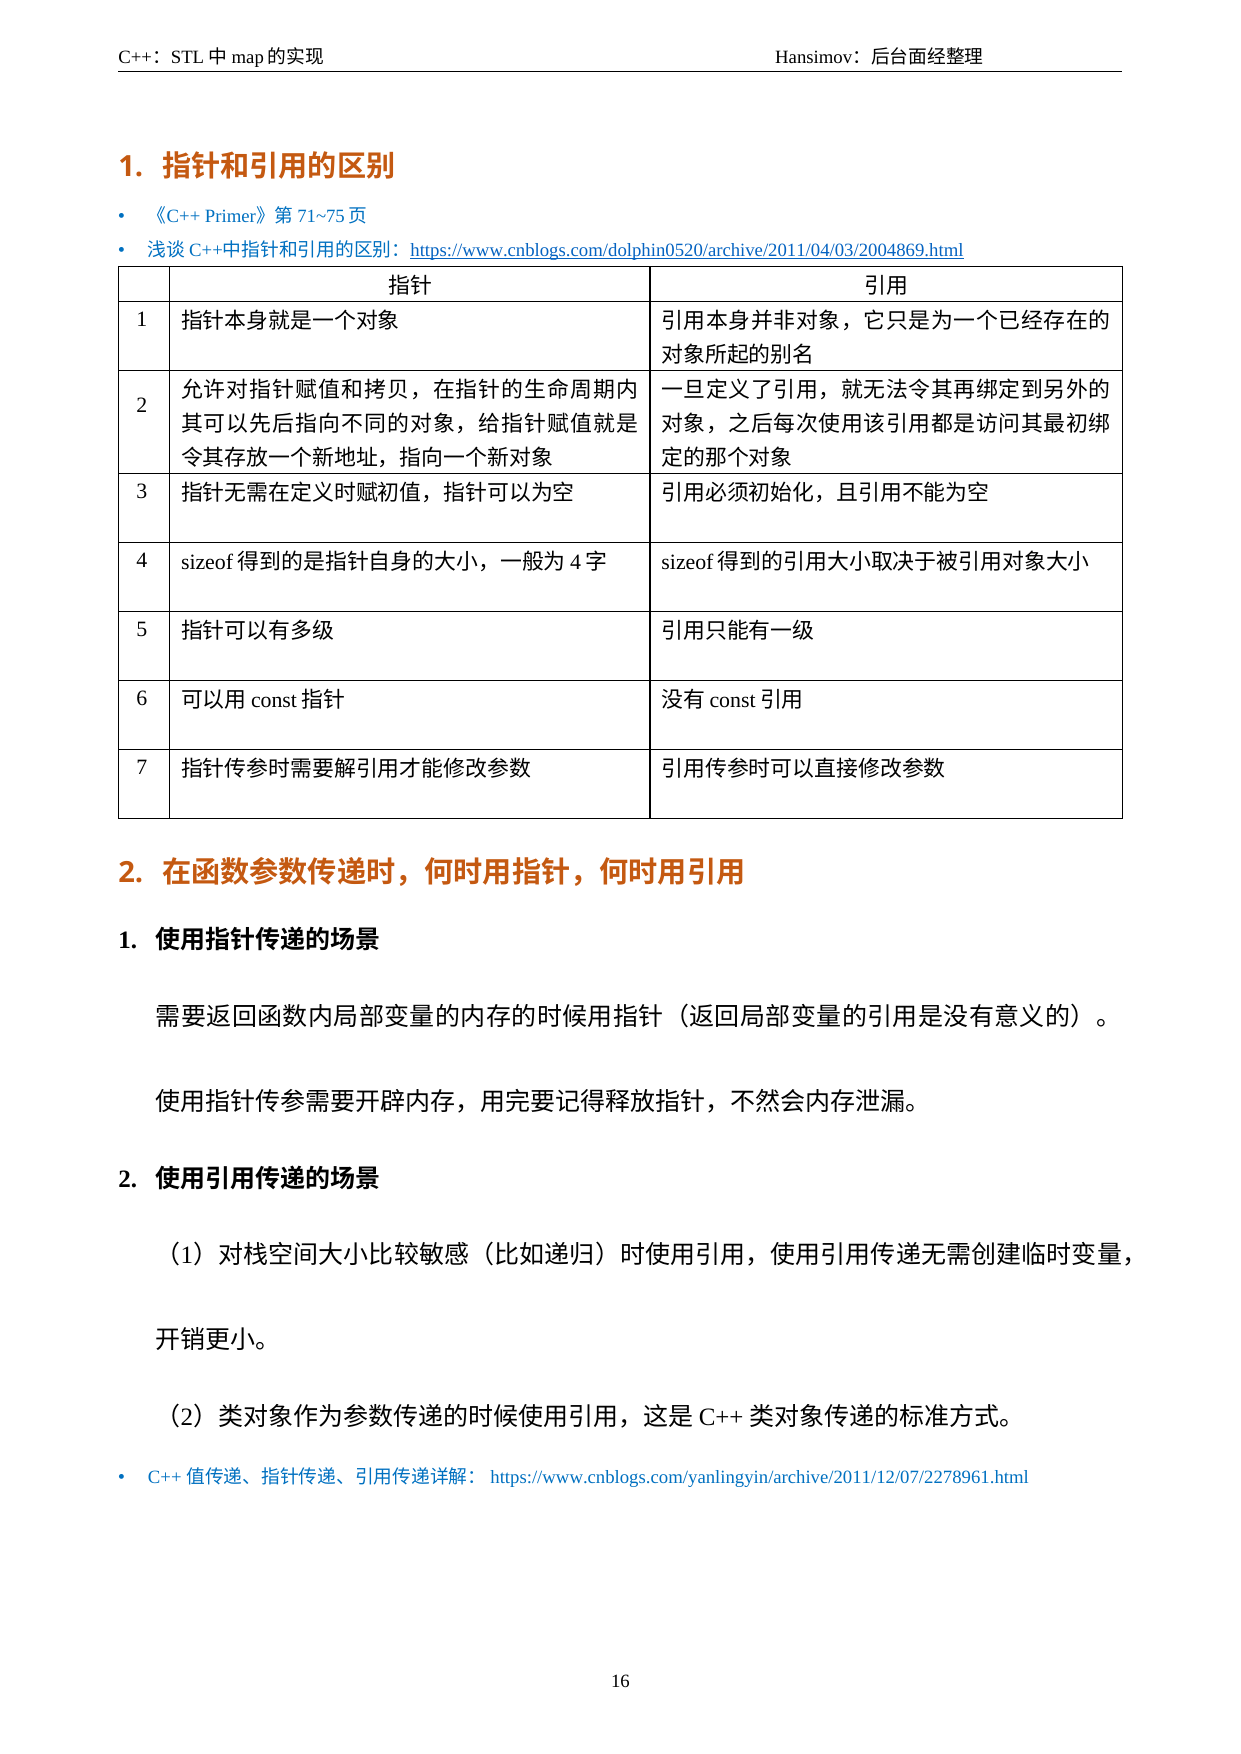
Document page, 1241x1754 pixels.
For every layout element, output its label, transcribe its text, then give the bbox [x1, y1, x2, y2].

table_cell 引用本身并非对象，它只是为一个已经存在的对象所起的别名 [651, 302, 1122, 370]
table_cell [119, 371, 169, 473]
table_cell 没有const引用 [651, 681, 1122, 748]
list 使用引用传递的场景 [118, 1142, 1122, 1210]
list 使用指针传递的场景 [118, 903, 1122, 971]
table_cell 允许对指针赋值和拷贝，在指针的生命周期内其可以先后指向不同的对象，给指针赋值就是令其存放一个新地址，指向一个新对象 [170, 371, 649, 473]
list （1）对栈空间大小比较敏感（比如递归）时使用引用，使用引用传递无需创建临时变量，开销更小。 [155, 1219, 1122, 1372]
table_cell [119, 750, 169, 817]
table_cell 指针传参时需要解引用才能修改参数 [170, 750, 649, 817]
table_header [119, 267, 169, 301]
table_cell 引用传参时可以直接修改参数 [651, 750, 1122, 817]
list 需要返回函数内局部变量的内存的时候用指针（返回局部变量的引用是没有意义的）。使用指针传参需要开辟内存，用完要记得释放指针，不然会内存泄漏。 [156, 980, 1122, 1133]
text 浅谈C++中指针和引用的区别：https://www.cnblogs.com/dolphin0520/archive/2011/04/03/2004869.html [118, 232, 1122, 266]
table_cell sizeof得到的引用大小取决于被引用对象大小 [651, 543, 1122, 611]
table_cell 一旦定义了引用，就无法令其再绑定到另外的对象，之后每次使用该引用都是访问其最初绑定的那个对象 [651, 371, 1122, 473]
list （2）类对象作为参数传递的时候使用引用，这是 C++ 类对象传递的标准方式。 [155, 1381, 1122, 1449]
table_cell 可以用const指针 [170, 681, 649, 748]
table_header 引用 [651, 267, 1122, 301]
table_cell [119, 681, 169, 748]
table_cell sizeof得到的是指针自身的大小，一般为4字 [170, 543, 649, 611]
table_cell 引用必须初始化，且引用不能为空 [651, 474, 1122, 542]
subtitle 指针和引用的区别 [118, 130, 1122, 198]
text 《C++ Primer》第71~75页 [118, 198, 1122, 232]
table_cell [119, 612, 169, 679]
table_cell [119, 302, 169, 370]
table_cell 指针本身就是一个对象 [170, 302, 649, 370]
table_cell 指针可以有多级 [170, 612, 649, 679]
table_cell [119, 543, 169, 611]
table_cell 指针无需在定义时赋初值，指针可以为空 [170, 474, 649, 542]
text C++ 值传递、指针传递、引用传递详解： https://www.cnblogs.com/yanlingyin/archive/2011/12/07/2278961.html [118, 1458, 1122, 1492]
subtitle 在函数参数传递时，何时用指针，何时用引用 [118, 835, 1122, 903]
table_header 指针 [170, 267, 649, 301]
table_cell 引用只能有一级 [651, 612, 1122, 679]
table_cell [119, 474, 169, 542]
